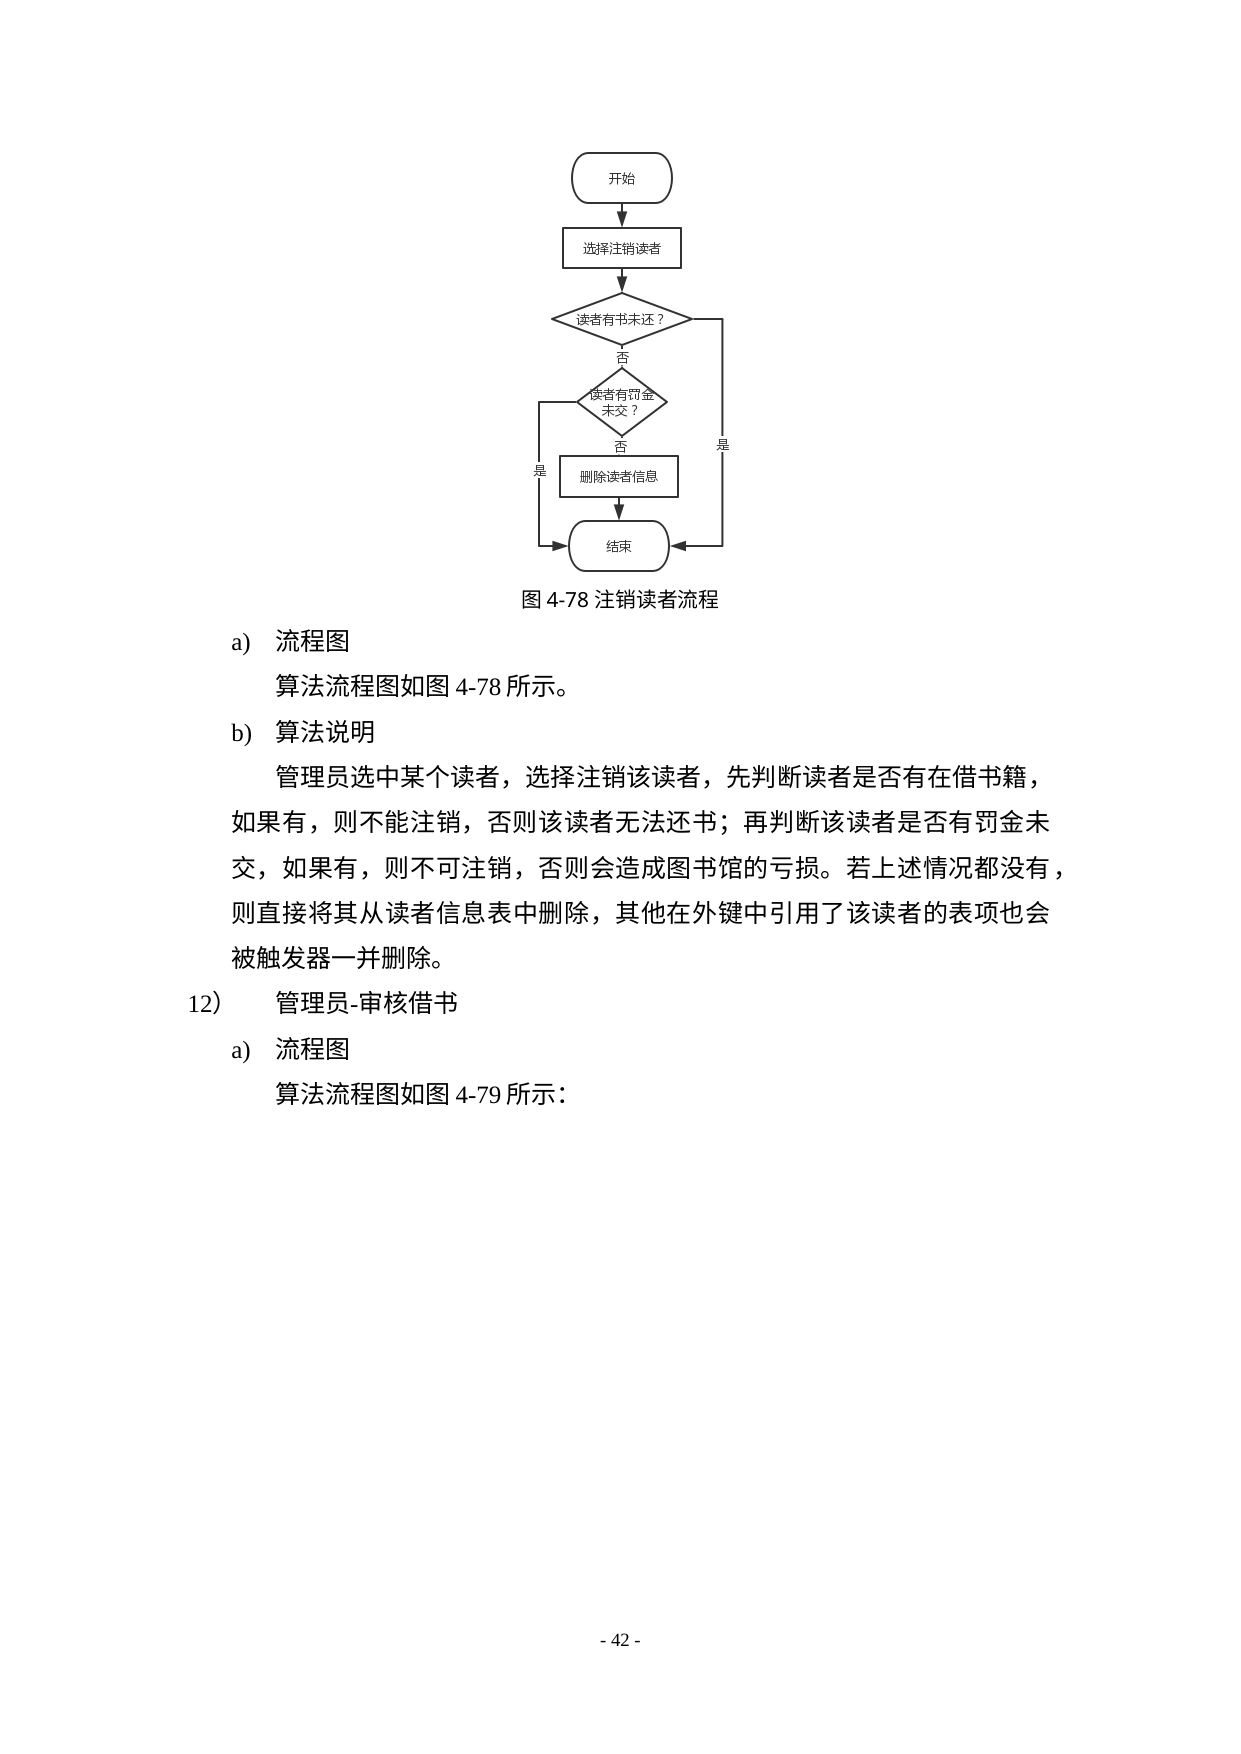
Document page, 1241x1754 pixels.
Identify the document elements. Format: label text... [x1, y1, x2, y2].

list 流程图 [231, 1029, 1053, 1066]
text 管理员选中某个读者，选择注销该读者，先判断读者是否有在借书籍，如果有，则不能注销，否则该读者无法还书；再判断该读者是否有罚金未交，如果有，则不可注销，否则会造成图书馆的亏损。若上述情况都没有，则直接将其从读者信息表中删除，其他在外键中引用了该读者的表项也会被触发器一并删除。 [231, 757, 1053, 975]
list 流程图 [231, 621, 1053, 658]
list 管理员-审核借书 [187, 984, 1053, 1020]
picture [491, 150, 749, 577]
list 算法说明 [231, 712, 1053, 748]
